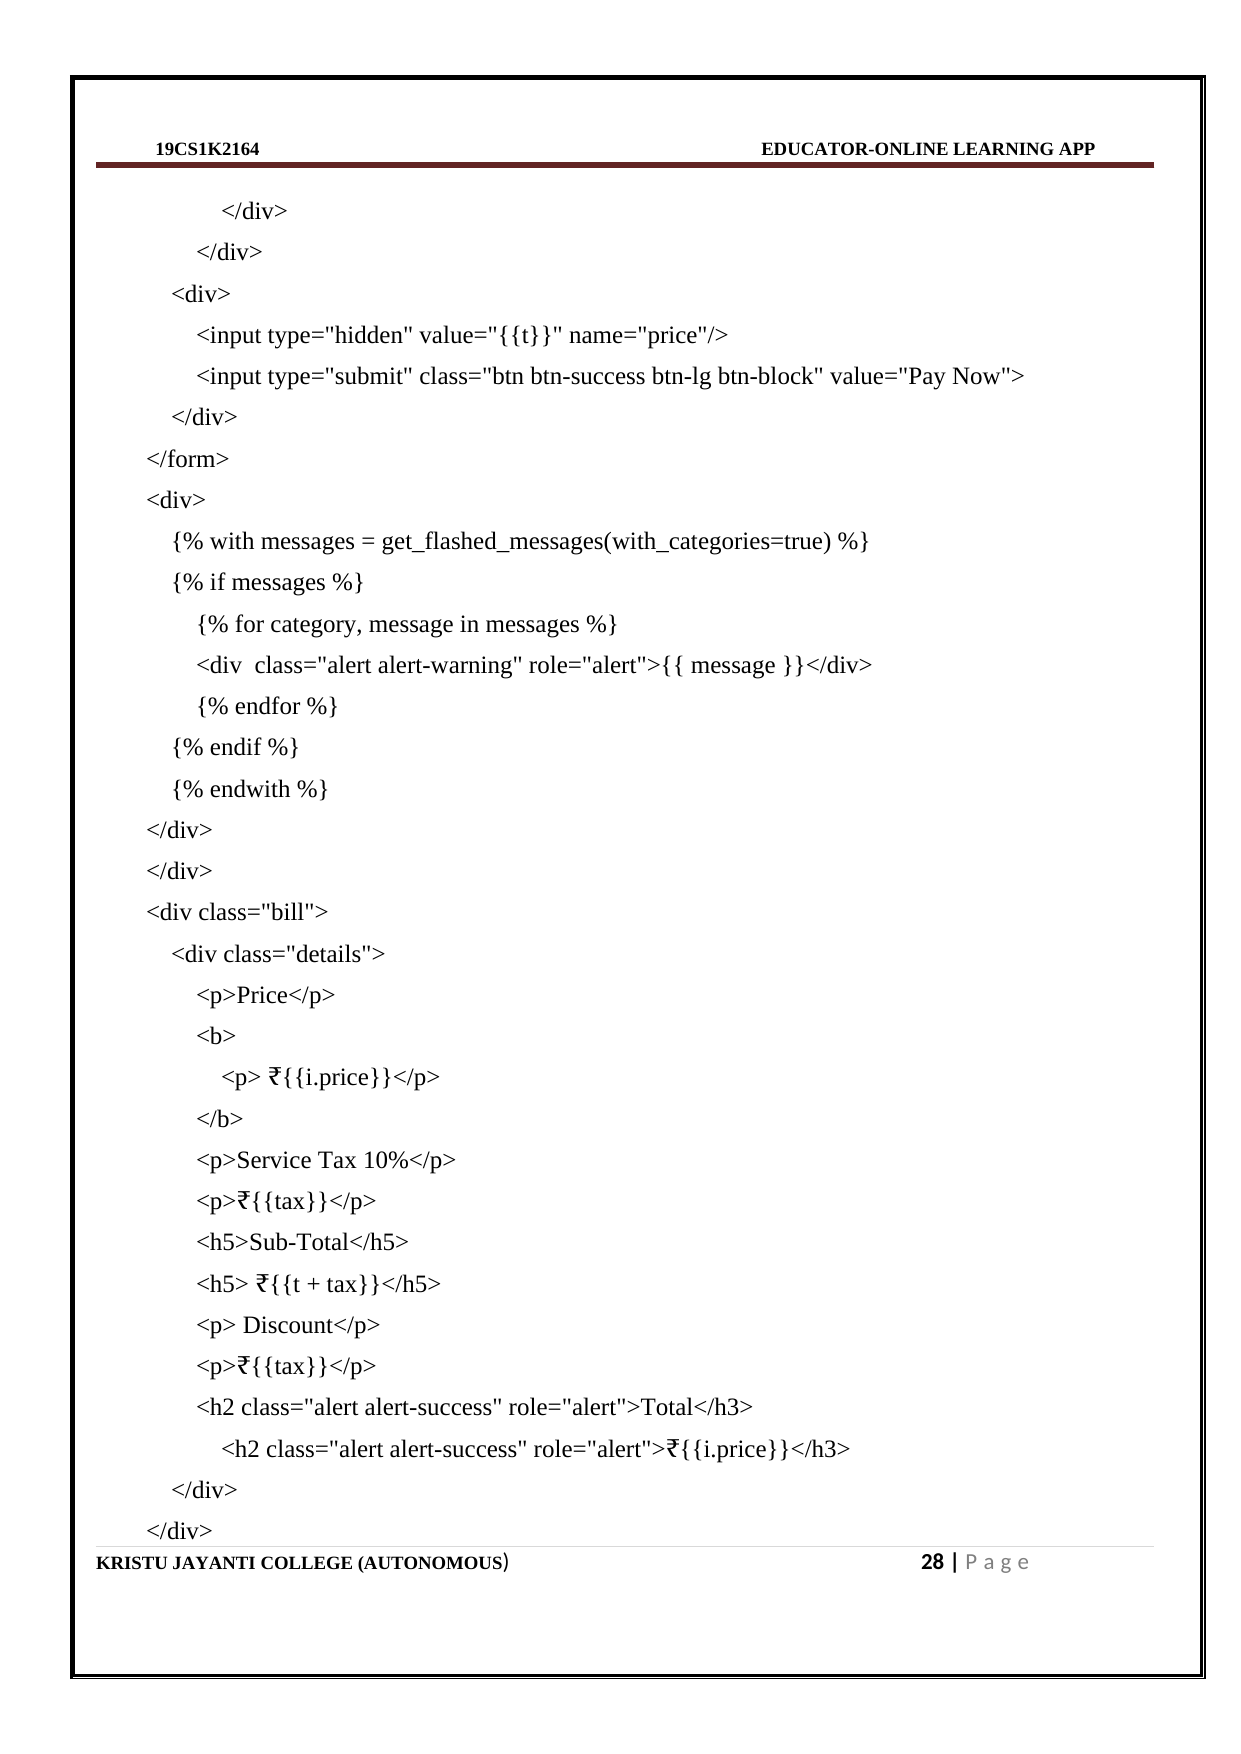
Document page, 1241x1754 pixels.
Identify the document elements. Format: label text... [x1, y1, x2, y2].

text <b> [96, 1021, 1154, 1050]
text {% if messages %} [96, 567, 1154, 596]
text </b> [96, 1104, 1154, 1132]
text <input type="submit" class="btn btn-success btn-lg btn-block" value="Pay Now"> [96, 361, 1154, 390]
text <input type="hidden" value="{{t}}" name="price"/> [96, 320, 1154, 349]
text </div> [96, 815, 1154, 844]
text <p> Discount</p> [96, 1310, 1154, 1339]
text <div class="alert alert-warning" role="alert">{{ message }}</div> [96, 650, 1154, 679]
text <p>₹{{tax}}</p> [96, 1186, 1154, 1215]
text <h5> ₹{{t + tax}}</h5> [96, 1269, 1154, 1297]
text </div> [96, 402, 1154, 431]
text <p> ₹{{i.price}}</p> [96, 1062, 1154, 1091]
text <h2 class="alert alert-success" role="alert">Total</h3> [96, 1392, 1154, 1421]
text </div> [96, 237, 1154, 266]
text <div class="details"> [96, 939, 1154, 967]
text <h5>Sub-Total</h5> [96, 1227, 1154, 1256]
text <div> [96, 485, 1154, 514]
text <p>Service Tax 10%</p> [96, 1145, 1154, 1174]
text {% for category, message in messages %} [96, 609, 1154, 637]
text {% endif %} [96, 732, 1154, 761]
text <div> [96, 279, 1154, 307]
text </div> [96, 856, 1154, 885]
text <h2 class="alert alert-success" role="alert">₹{{i.price}}</h3> [96, 1434, 1154, 1462]
text </form> [96, 444, 1154, 472]
text {% with messages = get_flashed_messages(with_categories=true) %} [96, 526, 1154, 555]
text {% endfor %} [96, 691, 1154, 720]
text </div> [96, 1475, 1154, 1504]
text {% endwith %} [96, 774, 1154, 802]
text <p>Price</p> [96, 980, 1154, 1009]
text <p>₹{{tax}}</p> [96, 1351, 1154, 1380]
text <div class="bill"> [96, 897, 1154, 926]
text </div> [96, 1516, 1154, 1545]
text </div> [96, 196, 1154, 225]
